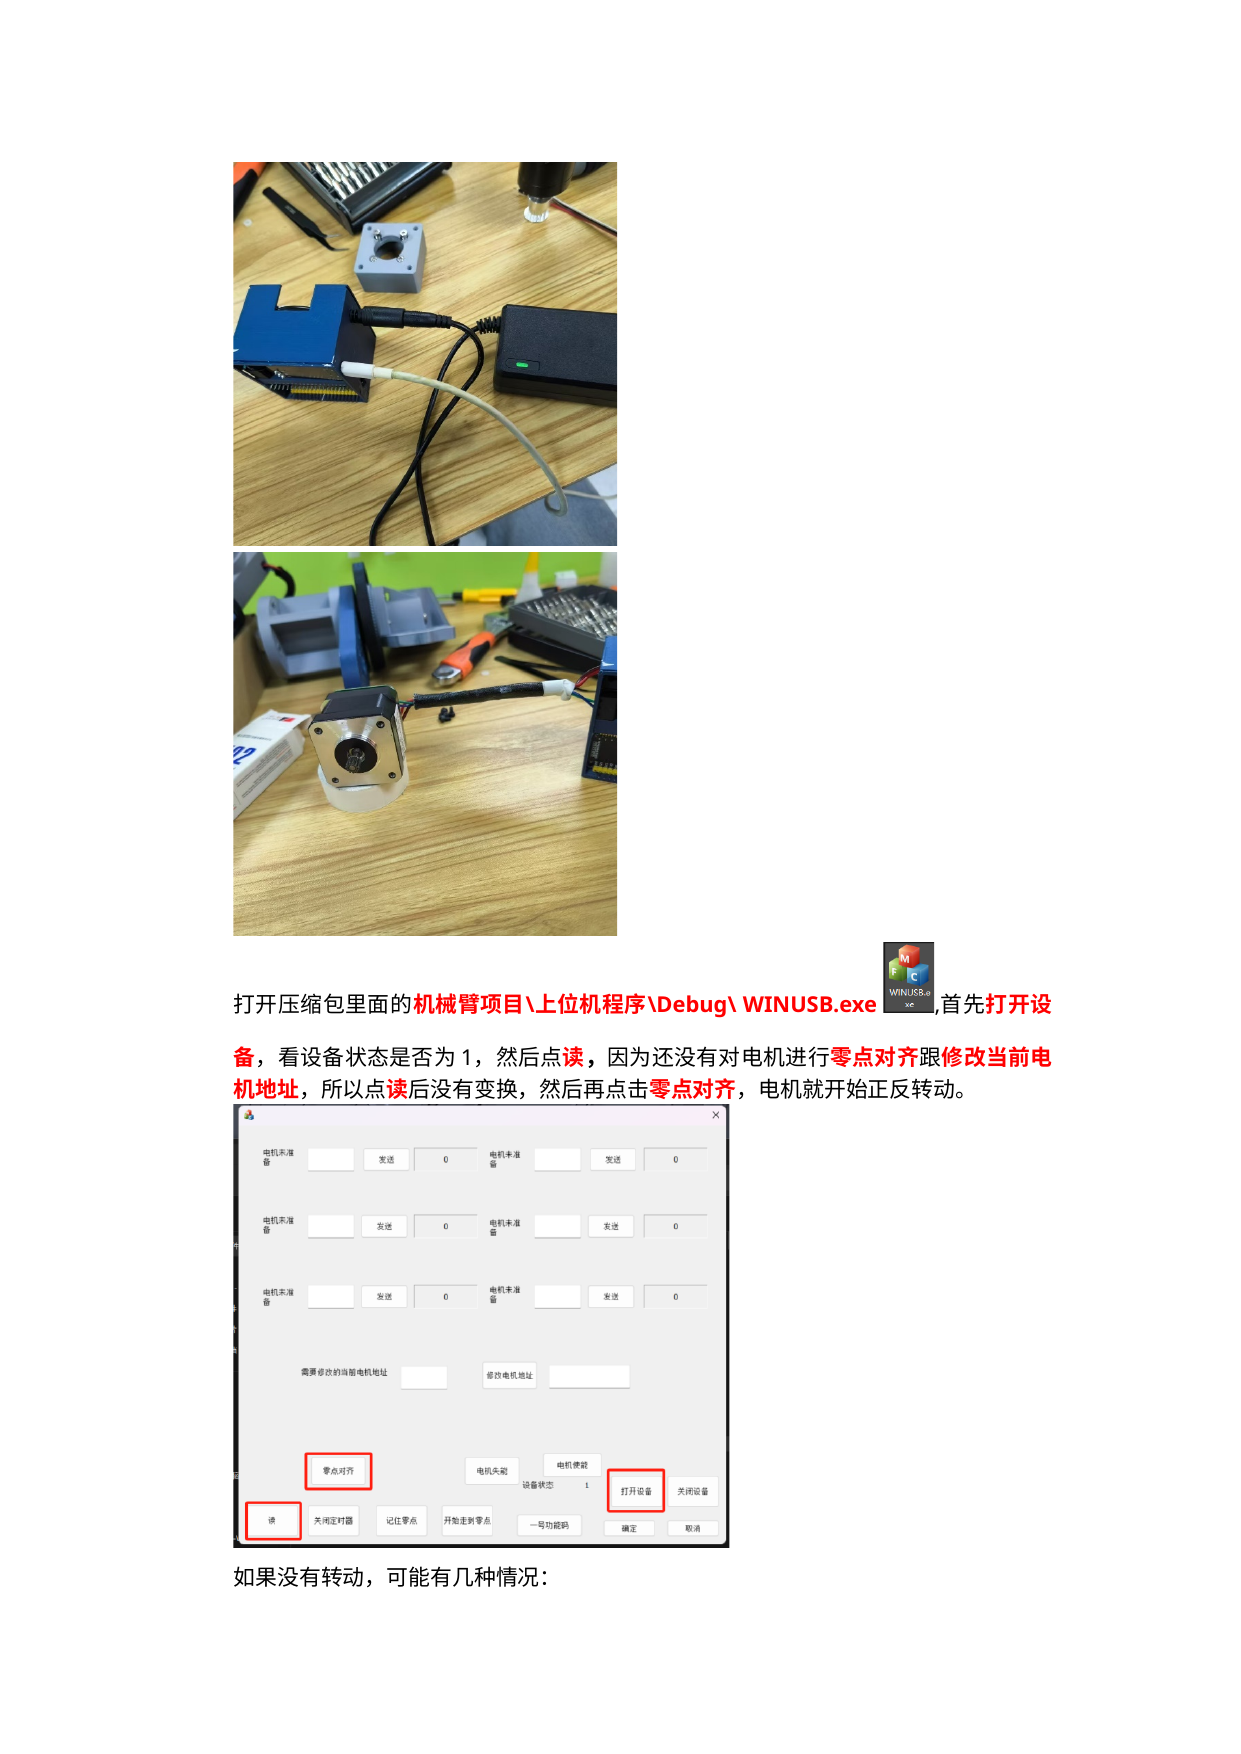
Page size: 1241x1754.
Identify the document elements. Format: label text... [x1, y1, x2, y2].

picture [233, 552, 618, 936]
list 如果没有转动，可能有几种情况： [233, 1559, 1053, 1592]
picture [233, 162, 618, 546]
picture [883, 942, 935, 1013]
list 打开压缩包里面的机械臂项目\上位机程序\Debug\ WINUSB.exe ,首先打开设备，看设备状态是否为1，然后点读，因为还没有对电机进行零点对齐跟修改当前电机地址，所以点读后没有变换，然后再点击零点对齐，电机就开始正反转动。 [233, 942, 1053, 1104]
picture [233, 1104, 730, 1548]
